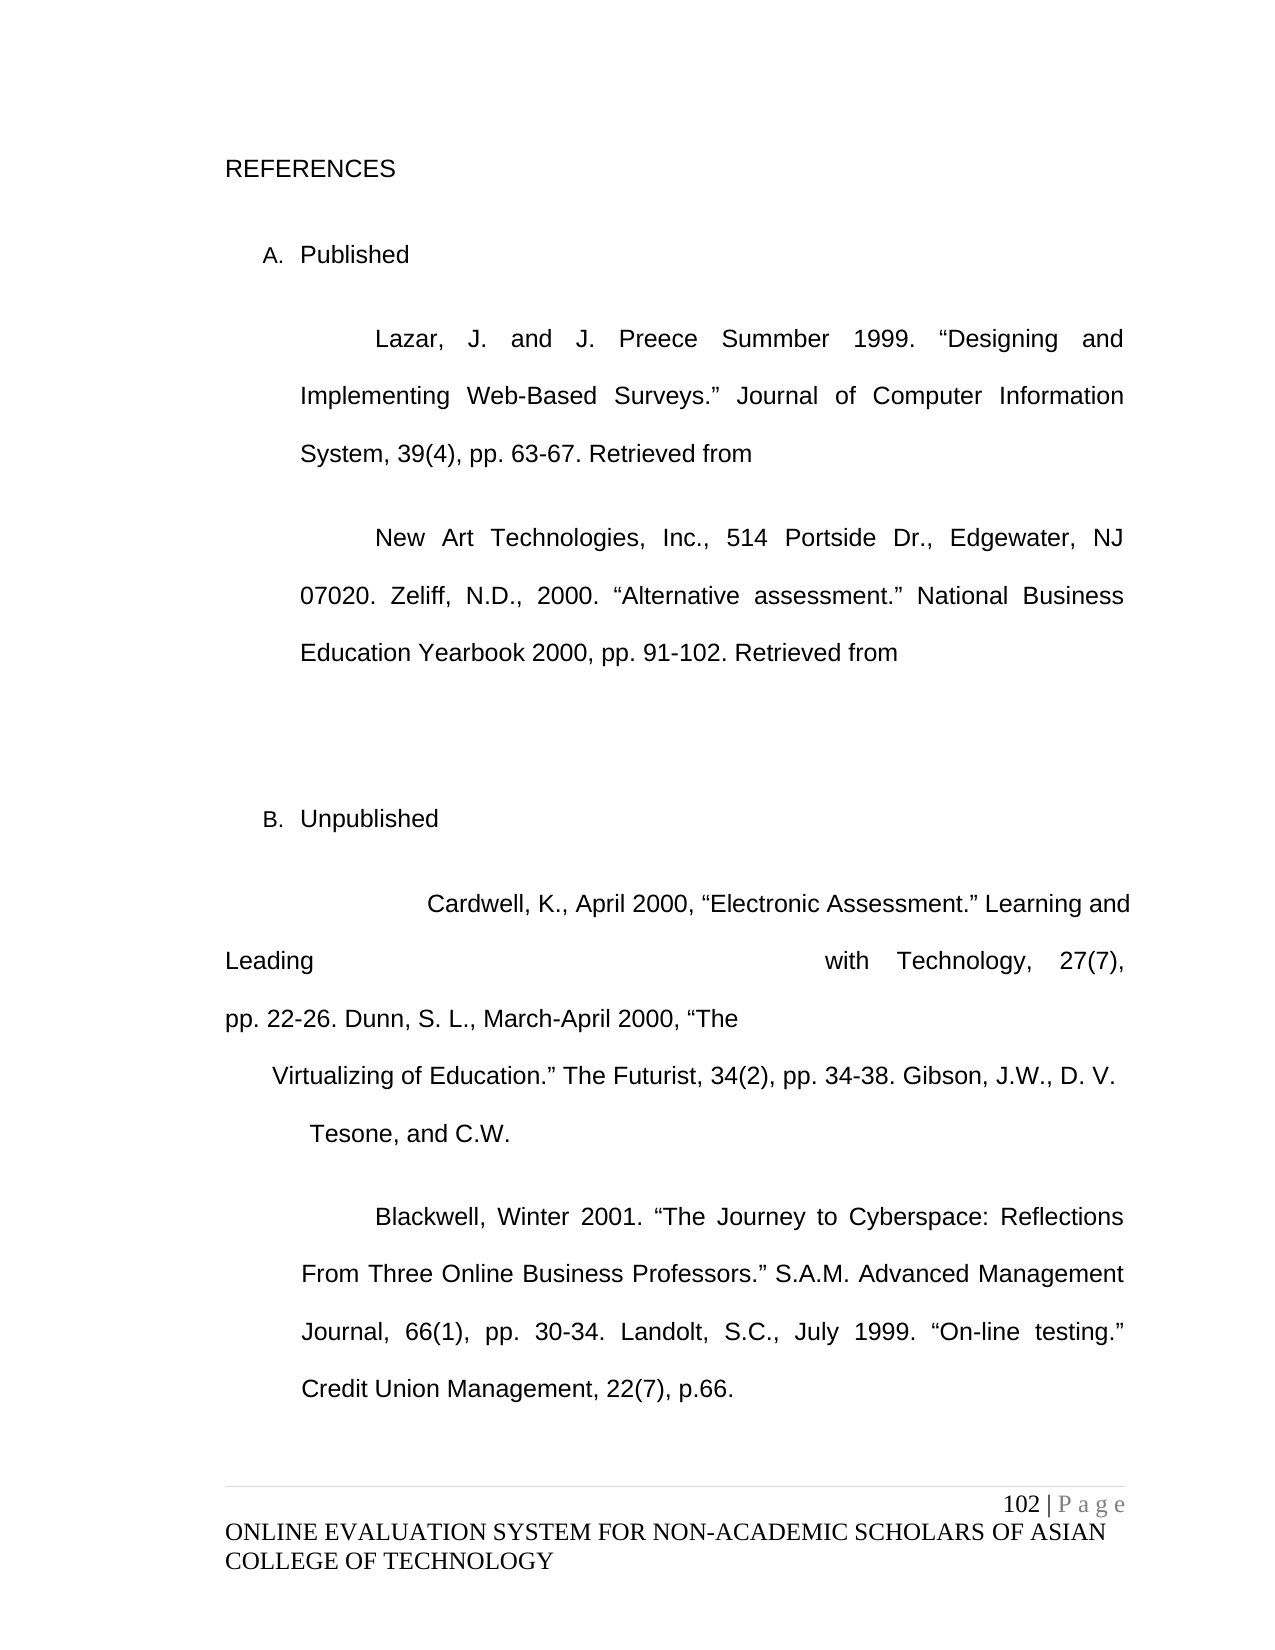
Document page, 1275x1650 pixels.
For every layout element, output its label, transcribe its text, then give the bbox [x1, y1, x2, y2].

subtitle REFERENCES [225, 154, 1125, 183]
text Blackwell, Winter 2001. “The Journey to Cyberspace: Reflections From Three Online Business Professors.” S.A.M. Advanced Management Journal, 66(1), pp. 30-34. Landolt, S.C., July 1999. “On-line testing.” Credit Union Management, 22(7), p.66. [301, 1202, 1125, 1403]
text New Art Technologies, Inc., 514 Portside Dr., Edgewater, NJ 07020. Zeliff, N.D., 2000. “Alternative assessment.” National Business Education Yearbook 2000, pp. 91-102. Retrieved from [300, 523, 1125, 667]
text Cardwell, K., April 2000, “Electronic Assessment.” Learning and Leading with Technology, 27(7), pp. 22-26. Dunn, S. L., March-April 2000, “The Virtualizing of Education.” The Futurist, 34(2), pp. 34-38. Gibson, J.W., D. V. Tesone, and C.W. [225, 889, 1125, 1147]
list Unpublished [262, 803, 1125, 832]
list Published [262, 240, 1125, 269]
text Lazar, J. and J. Preece Summber 1999. “Designing and Implementing Web-Based Surveys.” Journal of Computer Information System, 39(4), pp. 63-67. Retrieved from [300, 324, 1125, 467]
